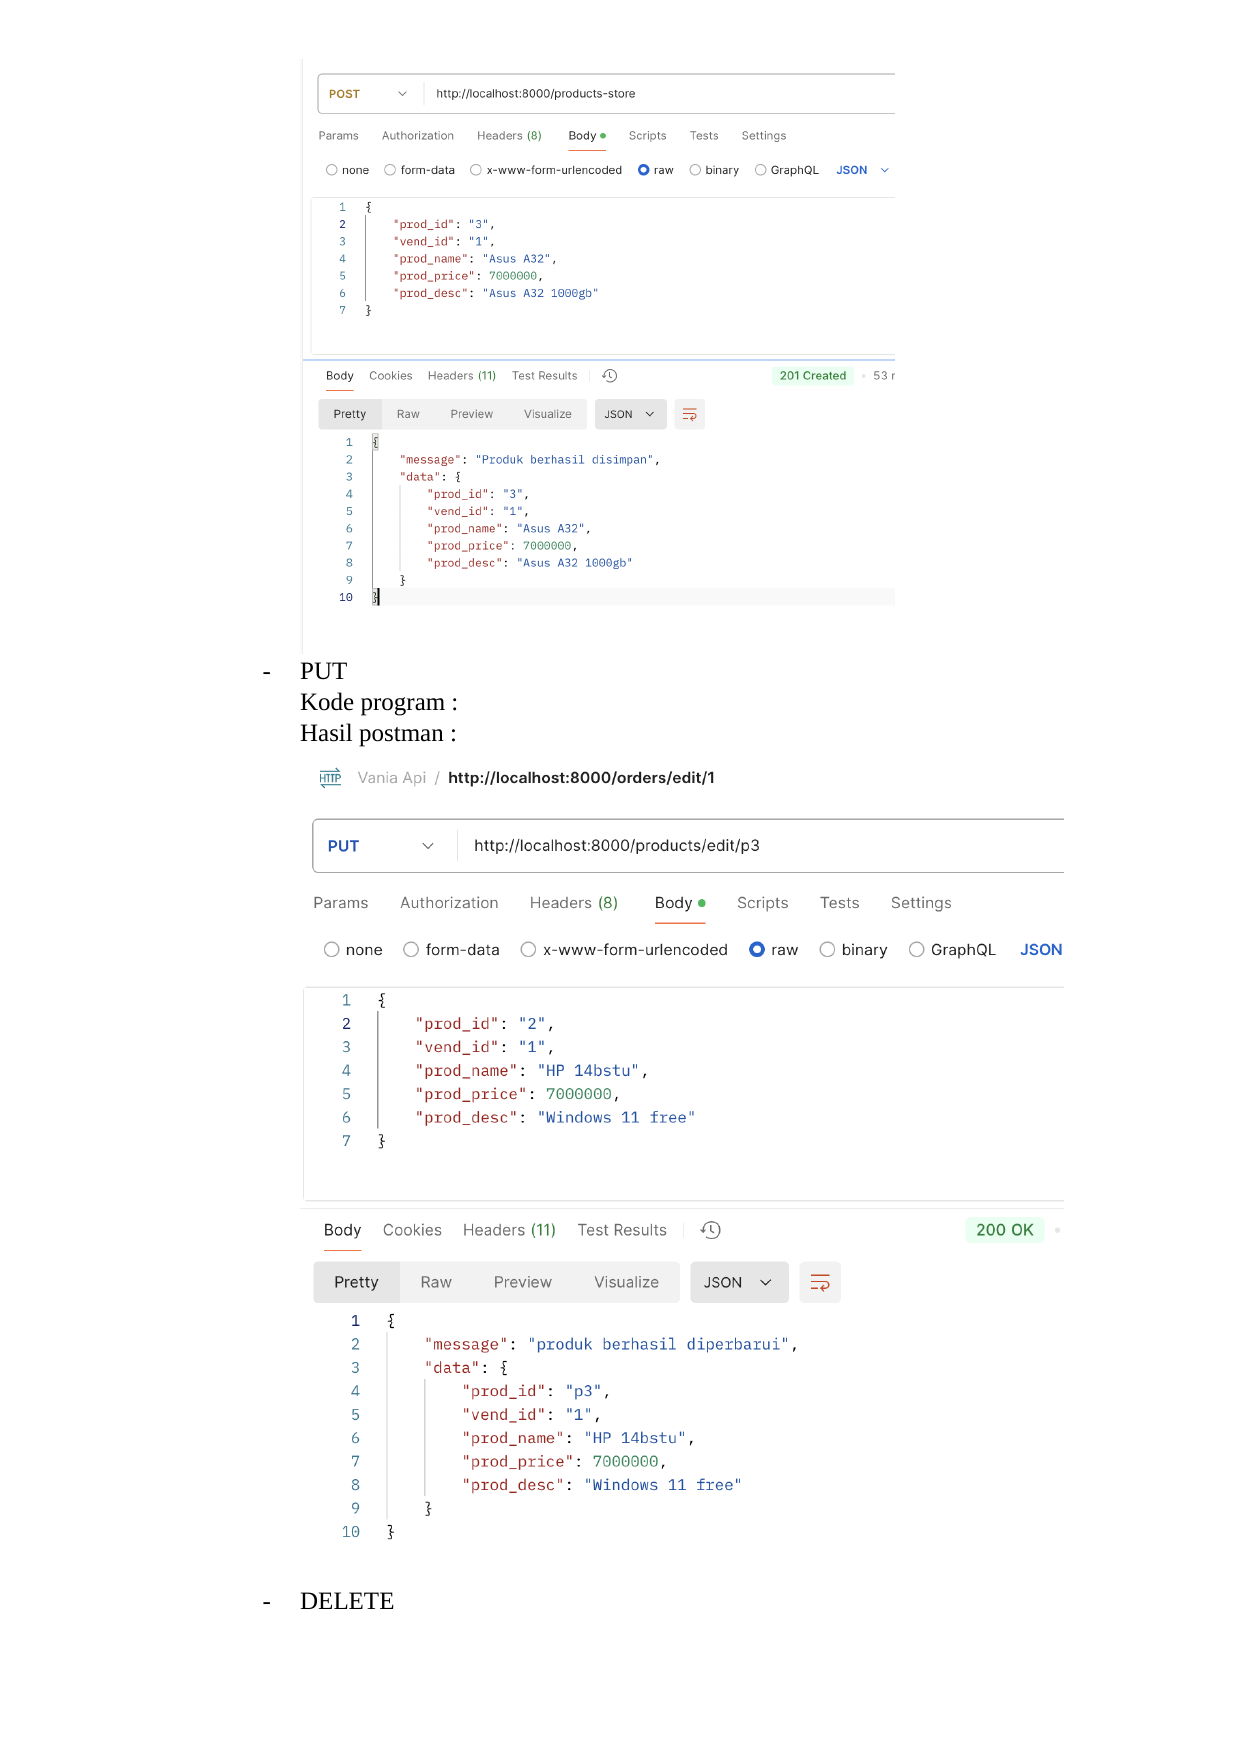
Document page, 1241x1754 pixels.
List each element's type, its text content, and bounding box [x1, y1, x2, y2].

picture [300, 749, 1064, 1553]
list Hasil postman : [300, 718, 1090, 747]
picture [300, 59, 895, 654]
list PUT [262, 656, 1090, 685]
list DELETE [262, 1586, 1090, 1615]
list Kode program : [300, 687, 1090, 716]
